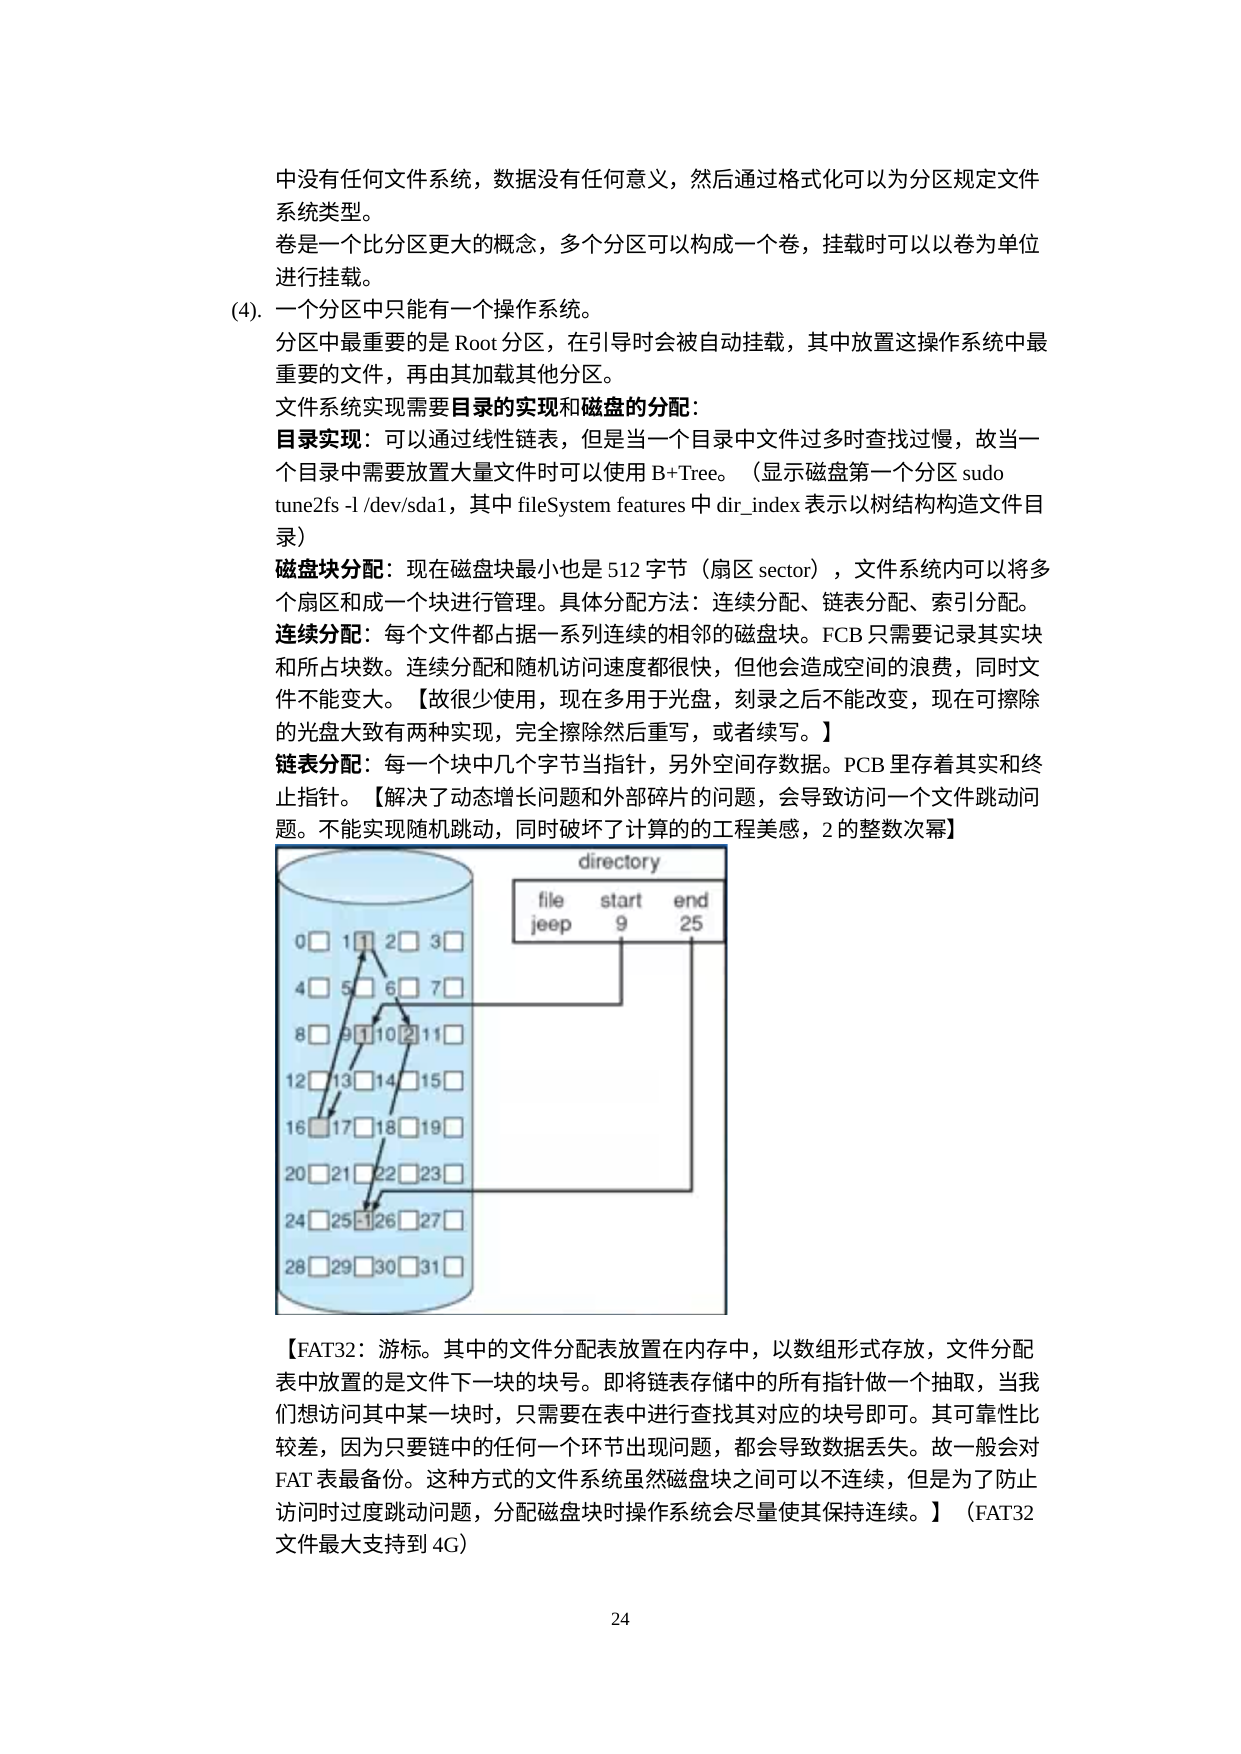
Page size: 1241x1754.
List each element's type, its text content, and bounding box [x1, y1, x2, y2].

list 【FAT32：游标。其中的文件分配表放置在内存中，以数组形式存放，文件分配表中放置的是文件下一块的块号。即将链表存储中的所有指针做一个抽取，当我们想访问其中某一块时，只需要在表中进行查找其对应的块号即可。其可靠性比较差，因为只要链中的任何一个环节出现问题，都会导致数据丢失。故一般会对FAT表最备份。这种方式的文件系统虽然磁盘块之间可以不连续，但是为了防止访问时过度跳动问题，分配磁盘块时操作系统会尽量使其保持连续。】（FAT32文件最大支持到4G） [275, 1332, 1053, 1559]
picture [275, 844, 728, 1315]
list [275, 162, 1053, 227]
list 连续分配：每个文件都占据一系列连续的相邻的磁盘块。FCB只需要记录其实块和所占块数。连续分配和随机访问速度都很快，但他会造成空间的浪费，同时文件不能变大。【故很少使用，现在多用于光盘，刻录之后不能改变，现在可擦除的光盘大致有两种实现，完全擦除然后重写，或者续写。】 [275, 617, 1053, 747]
list 一个分区中只能有一个操作系统。 [231, 292, 1053, 324]
list 卷是一个比分区更大的概念，多个分区可以构成一个卷，挂载时可以以卷为单位进行挂载。 [275, 227, 1053, 292]
list 磁盘块分配：现在磁盘块最小也是512字节（扇区sector），文件系统内可以将多个扇区和成一个块进行管理。具体分配方法：连续分配、链表分配、索引分配。 [275, 552, 1053, 617]
list 文件系统实现需要目录的实现和磁盘的分配： [275, 389, 1053, 422]
list 分区中最重要的是Root分区，在引导时会被自动挂载，其中放置这操作系统中最重要的文件，再由其加载其他分区。 [275, 324, 1053, 389]
list 链表分配：每一个块中几个字节当指针，另外空间存数据。PCB里存着其实和终止指针。【解决了动态增长问题和外部碎片的问题，会导致访问一个文件跳动问题。不能实现随机跳动，同时破坏了计算的的工程美感，2的整数次幂】 [275, 747, 1053, 844]
list 目录实现：可以通过线性链表，但是当一个目录中文件过多时查找过慢，故当一个目录中需要放置大量文件时可以使用B+Tree。（显示磁盘第一个分区sudo tune2fs -l /dev/sda1，其中fileSystem features中dir_index表示以树结构构造文件目录） [275, 422, 1053, 552]
